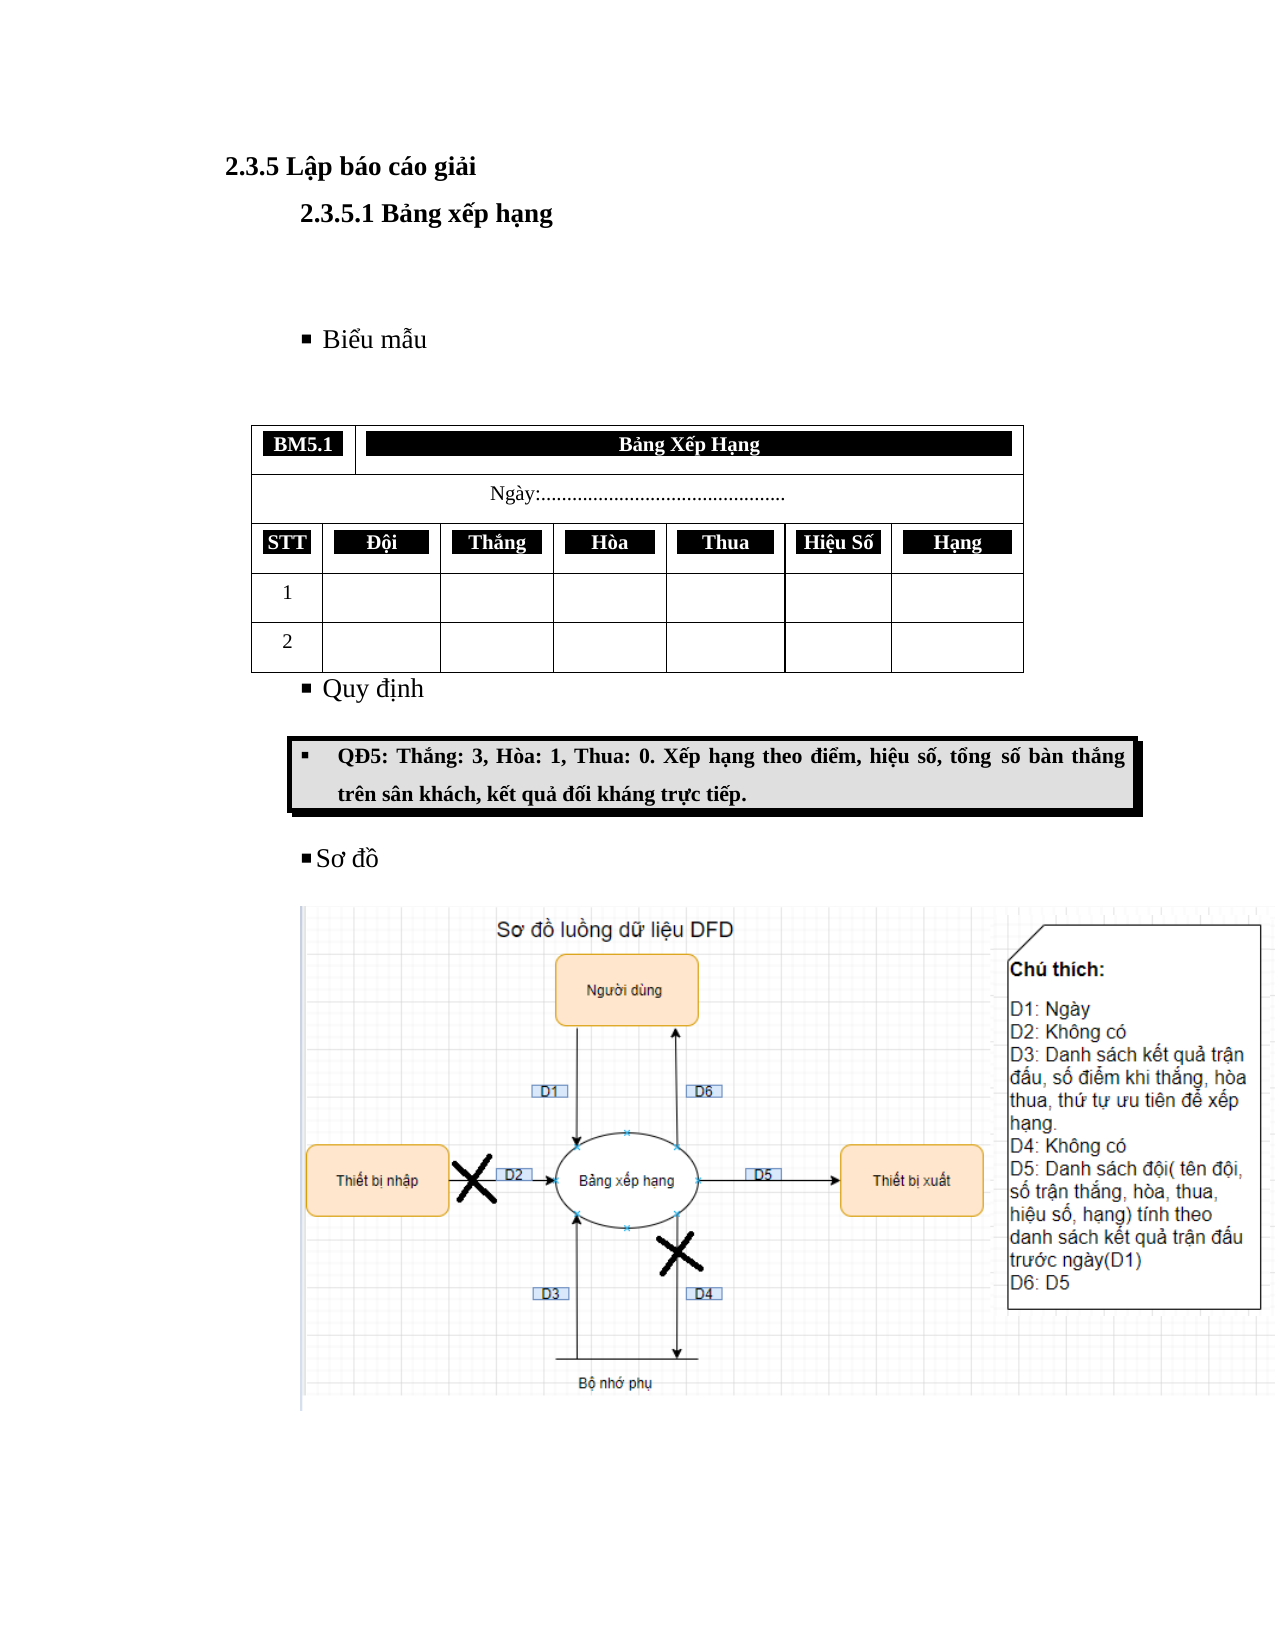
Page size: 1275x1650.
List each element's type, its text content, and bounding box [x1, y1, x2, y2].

table_cell [667, 623, 784, 672]
table_cell [554, 623, 666, 672]
table_cell Đội [323, 524, 440, 572]
table_cell [323, 574, 440, 622]
list QĐ5: Thắng: 3, Hòa: 1, Thua: 0. Xếp hạng theo điểm, hiệu số, tổng số bàn thắng trên sân khách, kết quả đối kháng trực tiếp. [292, 741, 1133, 808]
list Sơ đồ [300, 842, 1125, 874]
list 2.3.5 Lập báo cáo giải [150, 150, 1125, 181]
table_cell [441, 623, 553, 672]
list Biểu mẫu [300, 323, 1125, 354]
table_cell Hòa [554, 524, 666, 572]
table_cell STT [252, 524, 322, 572]
table_cell [892, 574, 1023, 622]
picture [300, 906, 1275, 1411]
table_header BM5.1 [252, 426, 355, 474]
table_cell [554, 574, 666, 622]
table_cell Thua [667, 524, 784, 572]
list 2.3.5.1 Bảng xếp hạng [150, 197, 1125, 228]
list Quy định [300, 673, 1125, 704]
table_cell [892, 623, 1023, 672]
table_cell [441, 574, 553, 622]
table_cell Hiệu Số [786, 524, 891, 572]
table_header Bảng Xếp Hạng [356, 426, 1023, 474]
table_cell [667, 574, 784, 622]
table_cell Thắng [441, 524, 553, 572]
table_cell 1 [252, 574, 322, 622]
table_cell 2 [252, 623, 322, 672]
table_cell [323, 623, 440, 672]
table_cell Hạng [892, 524, 1023, 572]
table_cell [786, 574, 891, 622]
table_cell [786, 623, 891, 672]
table_cell Ngày:............................................... [252, 475, 1023, 523]
